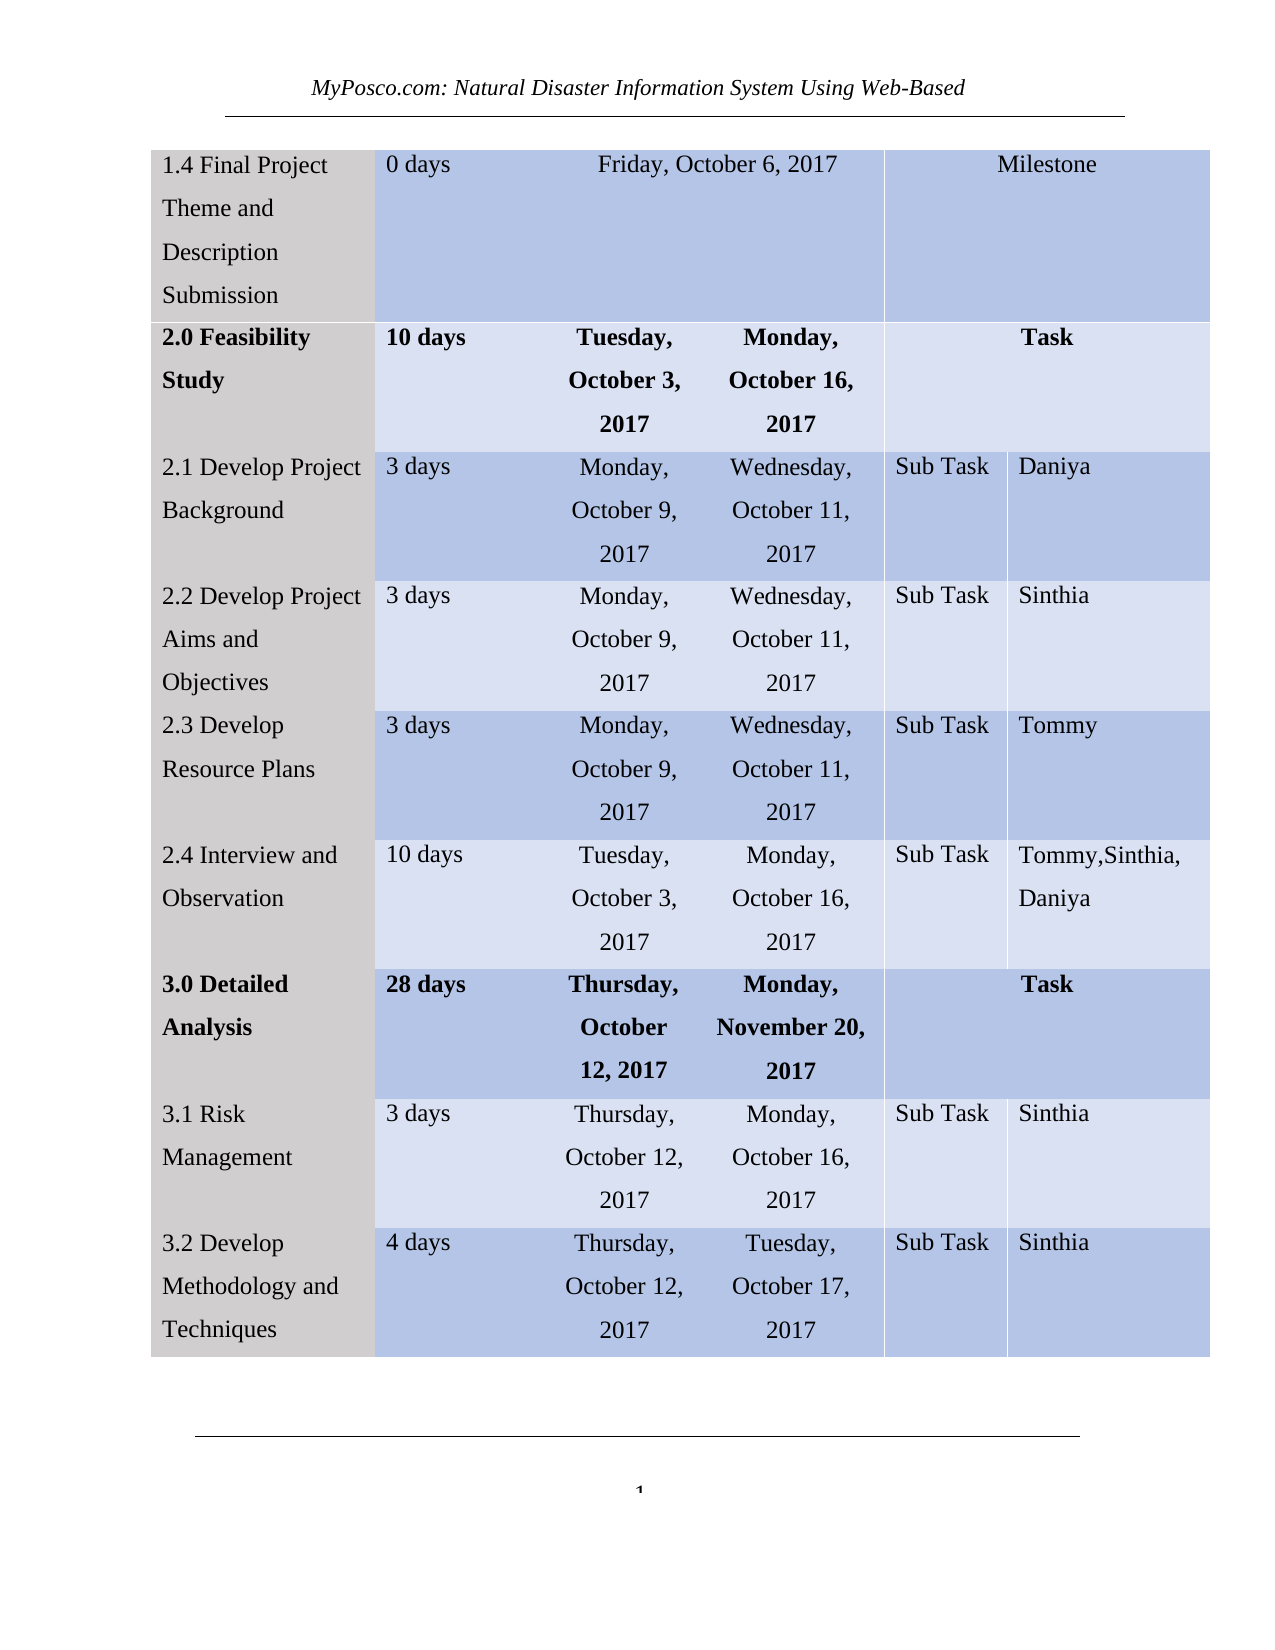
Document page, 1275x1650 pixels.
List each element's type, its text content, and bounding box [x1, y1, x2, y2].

table_cell Thursday, October 12, 2017 [551, 1099, 697, 1228]
table_cell Monday, October 9, 2017 [551, 711, 697, 840]
table_cell Sub Task [885, 1099, 1007, 1228]
table_cell 3 days [375, 581, 551, 711]
table_cell 4 days [375, 1228, 551, 1357]
table_cell 2.3 Develop Resource Plans [151, 711, 375, 840]
table_cell Task [885, 323, 1210, 452]
table_cell Wednesday, October 11, 2017 [697, 452, 884, 581]
table_cell Sub Task [885, 581, 1007, 711]
table_header Milestone [885, 150, 1210, 322]
table_cell Monday, October 9, 2017 [551, 452, 697, 581]
table_cell Tuesday, October 3, 2017 [551, 323, 697, 452]
table_cell Sub Task [885, 711, 1007, 840]
table_cell 28 days [375, 969, 551, 1099]
table_cell Task [885, 969, 1210, 1099]
table_cell 3.0 Detailed Analysis [151, 969, 375, 1099]
table_cell 3 days [375, 452, 551, 581]
table_cell Sub Task [885, 840, 1007, 969]
table_cell Sinthia [1008, 1099, 1210, 1228]
table_cell 10 days [375, 323, 551, 452]
table_cell 3 days [375, 711, 551, 840]
table_cell Wednesday, October 11, 2017 [697, 581, 884, 711]
table_cell Thursday, October 12, 2017 [551, 969, 697, 1099]
table_cell Sub Task [885, 452, 1007, 581]
table_header 0 days [375, 150, 551, 322]
table_cell Daniya [1008, 452, 1210, 581]
table_cell Sinthia [1008, 581, 1210, 711]
table_cell Tuesday, October 17, 2017 [697, 1228, 884, 1357]
table_cell Monday, October 16, 2017 [697, 1099, 884, 1228]
table_cell 2.4 Interview and Observation [151, 840, 375, 969]
table_cell Monday, October 16, 2017 [697, 840, 884, 969]
table_cell Tommy,Sinthia, Daniya [1008, 840, 1210, 969]
table_cell Tuesday, October 3, 2017 [551, 840, 697, 969]
table_cell Monday, November 20, 2017 [697, 969, 884, 1099]
table_cell Sinthia [1008, 1228, 1210, 1357]
table_header Friday, October 6, 2017 [551, 150, 884, 322]
table_cell Sub Task [885, 1228, 1007, 1357]
table_cell 3.2 Develop Methodology and Techniques [151, 1228, 375, 1357]
table_cell Monday, October 16, 2017 [697, 323, 884, 452]
table_cell Monday, October 9, 2017 [551, 581, 697, 711]
table_cell 3.1 Risk Management [151, 1099, 375, 1228]
table_cell 3 days [375, 1099, 551, 1228]
table_cell 2.0 Feasibility Study [151, 323, 375, 452]
table_cell 2.2 Develop Project Aims and Objectives [151, 581, 375, 711]
table_cell Tommy [1008, 711, 1210, 840]
table_cell Wednesday, October 11, 2017 [697, 711, 884, 840]
table_cell 10 days [375, 840, 551, 969]
table_cell Thursday, October 12, 2017 [551, 1228, 697, 1357]
table_header 1.4 Final Project Theme and Description Submission [151, 150, 375, 322]
table_cell 2.1 Develop Project Background [151, 452, 375, 581]
